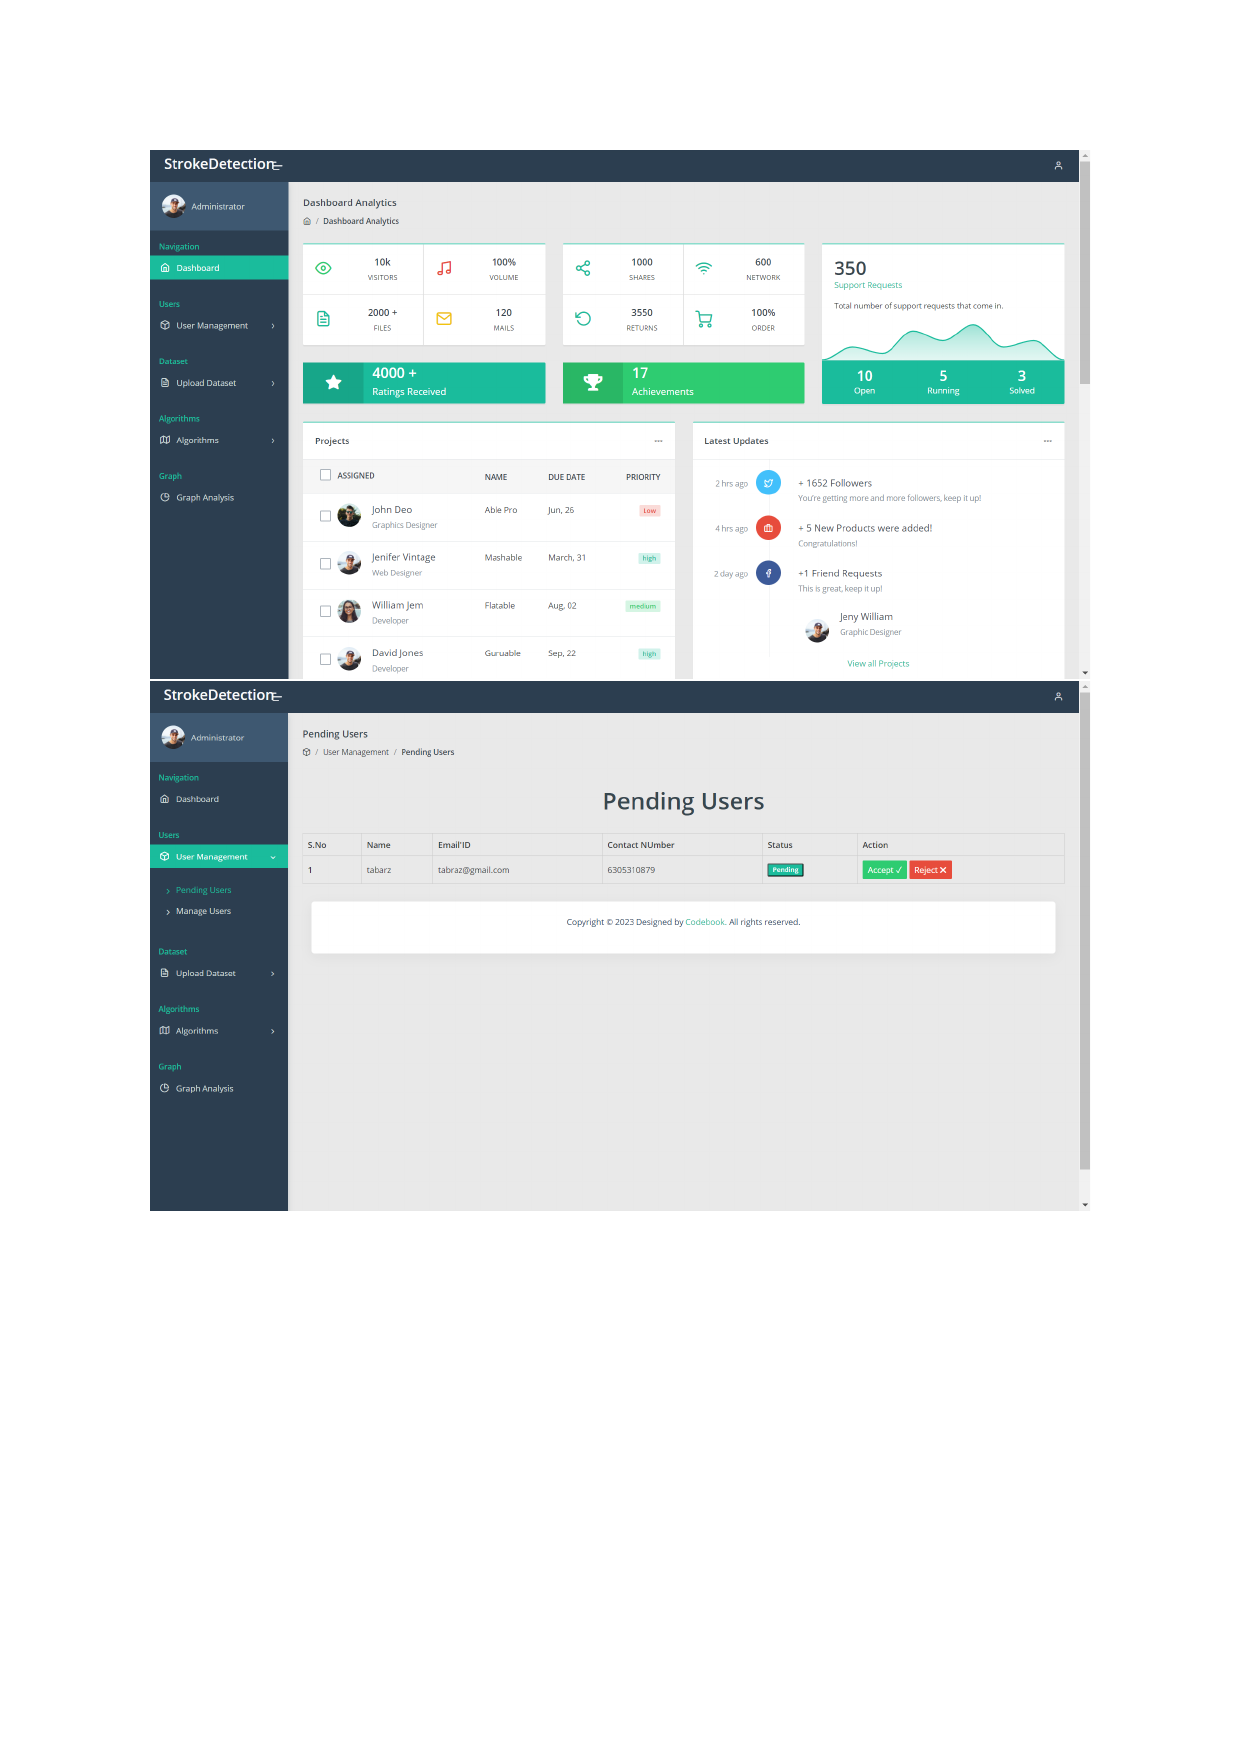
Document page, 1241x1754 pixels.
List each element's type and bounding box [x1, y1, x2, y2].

picture [150, 150, 1091, 679]
picture [150, 681, 1091, 1211]
